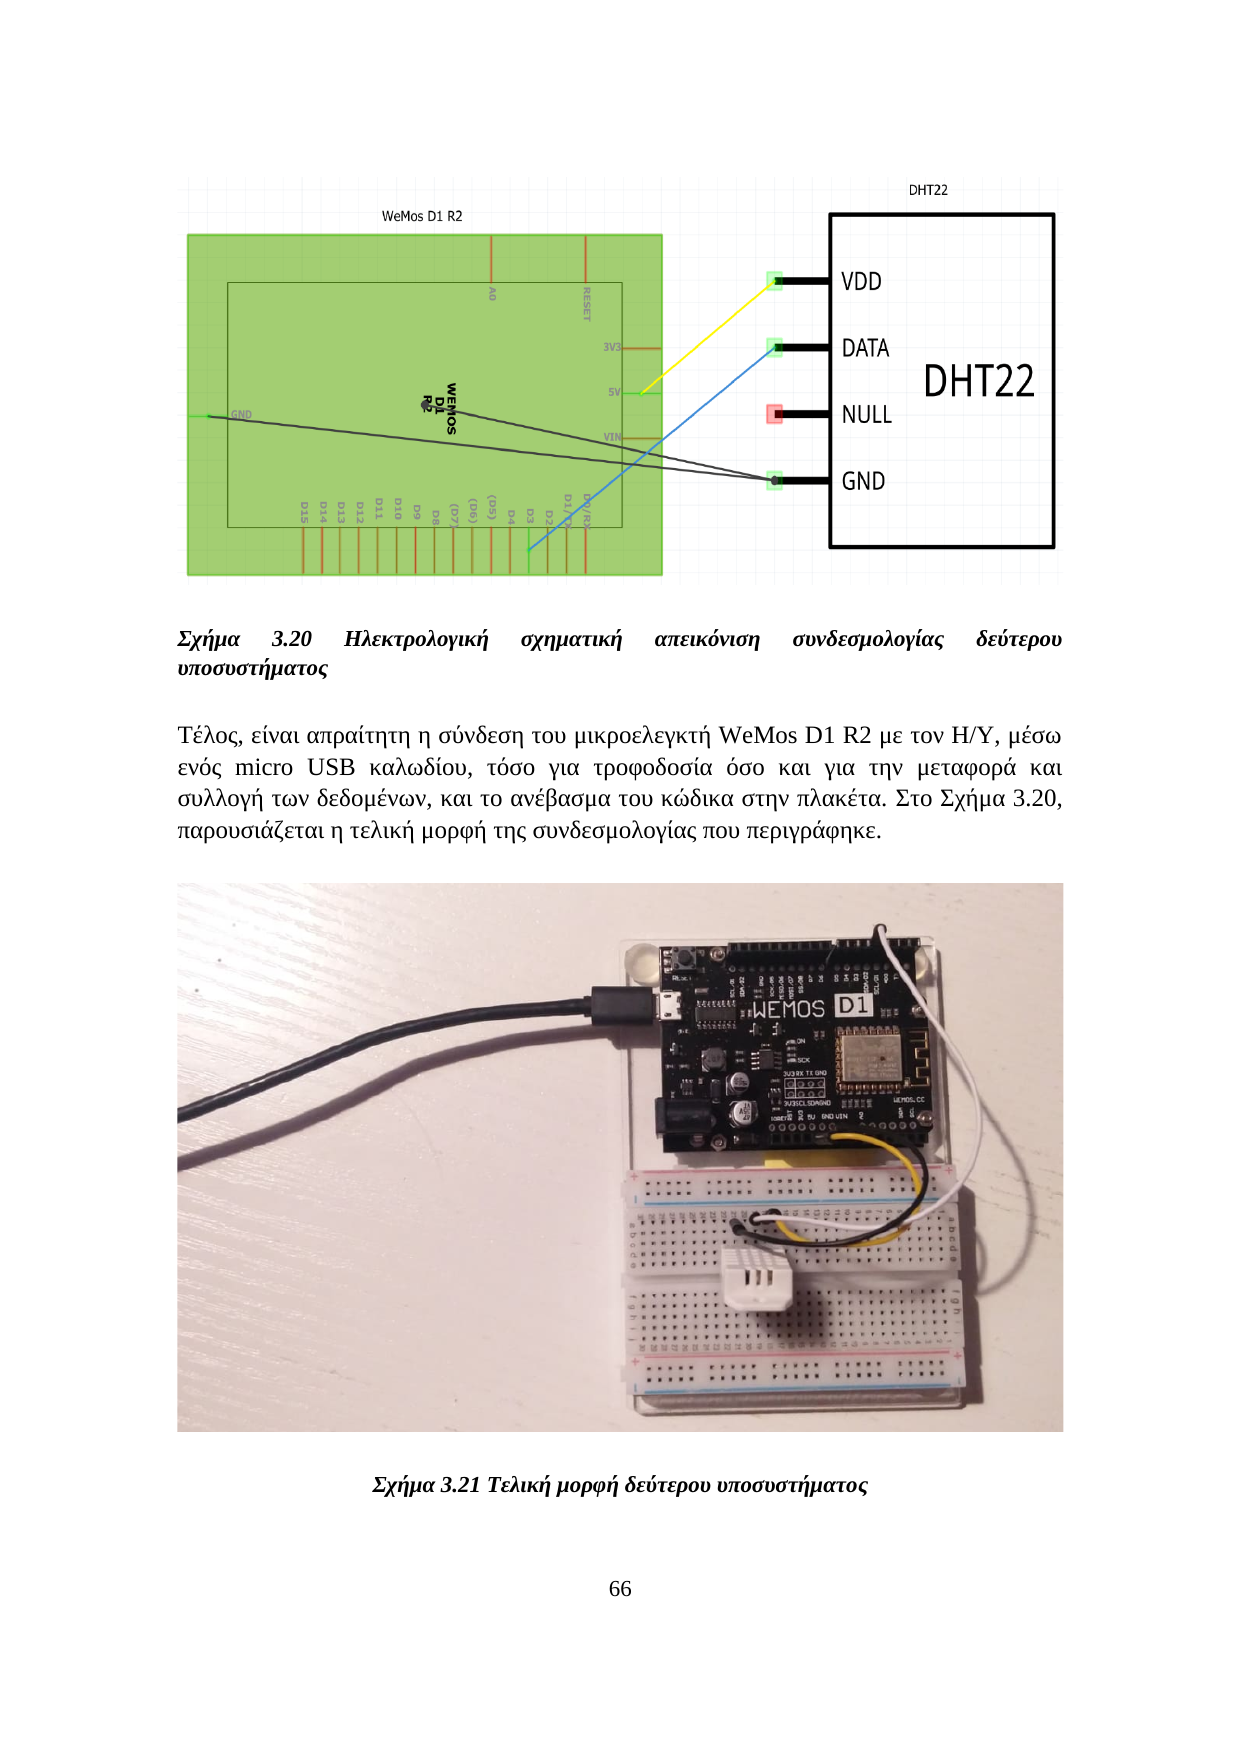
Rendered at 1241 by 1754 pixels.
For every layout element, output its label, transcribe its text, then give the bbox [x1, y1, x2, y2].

picture [177, 883, 1064, 1432]
text Σχήμα 3.21 Tελική μορφή δεύτερου υποσυστήματος [177, 1472, 1063, 1498]
picture [177, 177, 1064, 585]
text Σχήμα 3.20 Ηλεκτρολογική σχηματική απεικόνιση συνδεσμολογίας δεύτερου υποσυστήματος [177, 625, 1063, 680]
text Τέλος, είναι απραίτητη η σύνδεση του μικροελεγκτή WeMos D1 R2 με τον Η/Υ, μέσω ενός micro USB καλωδίου, τόσο για τροφοδοσία όσο και για την μεταφορά και συλλογή των δεδομένων, και το ανέβασμα του κώδικα στην πλακέτα. Στο Σχήμα 3.20, παρουσιάζεται η τελική μορφή της συνδεσμολογίας που περιγράφηκε. [177, 720, 1063, 844]
